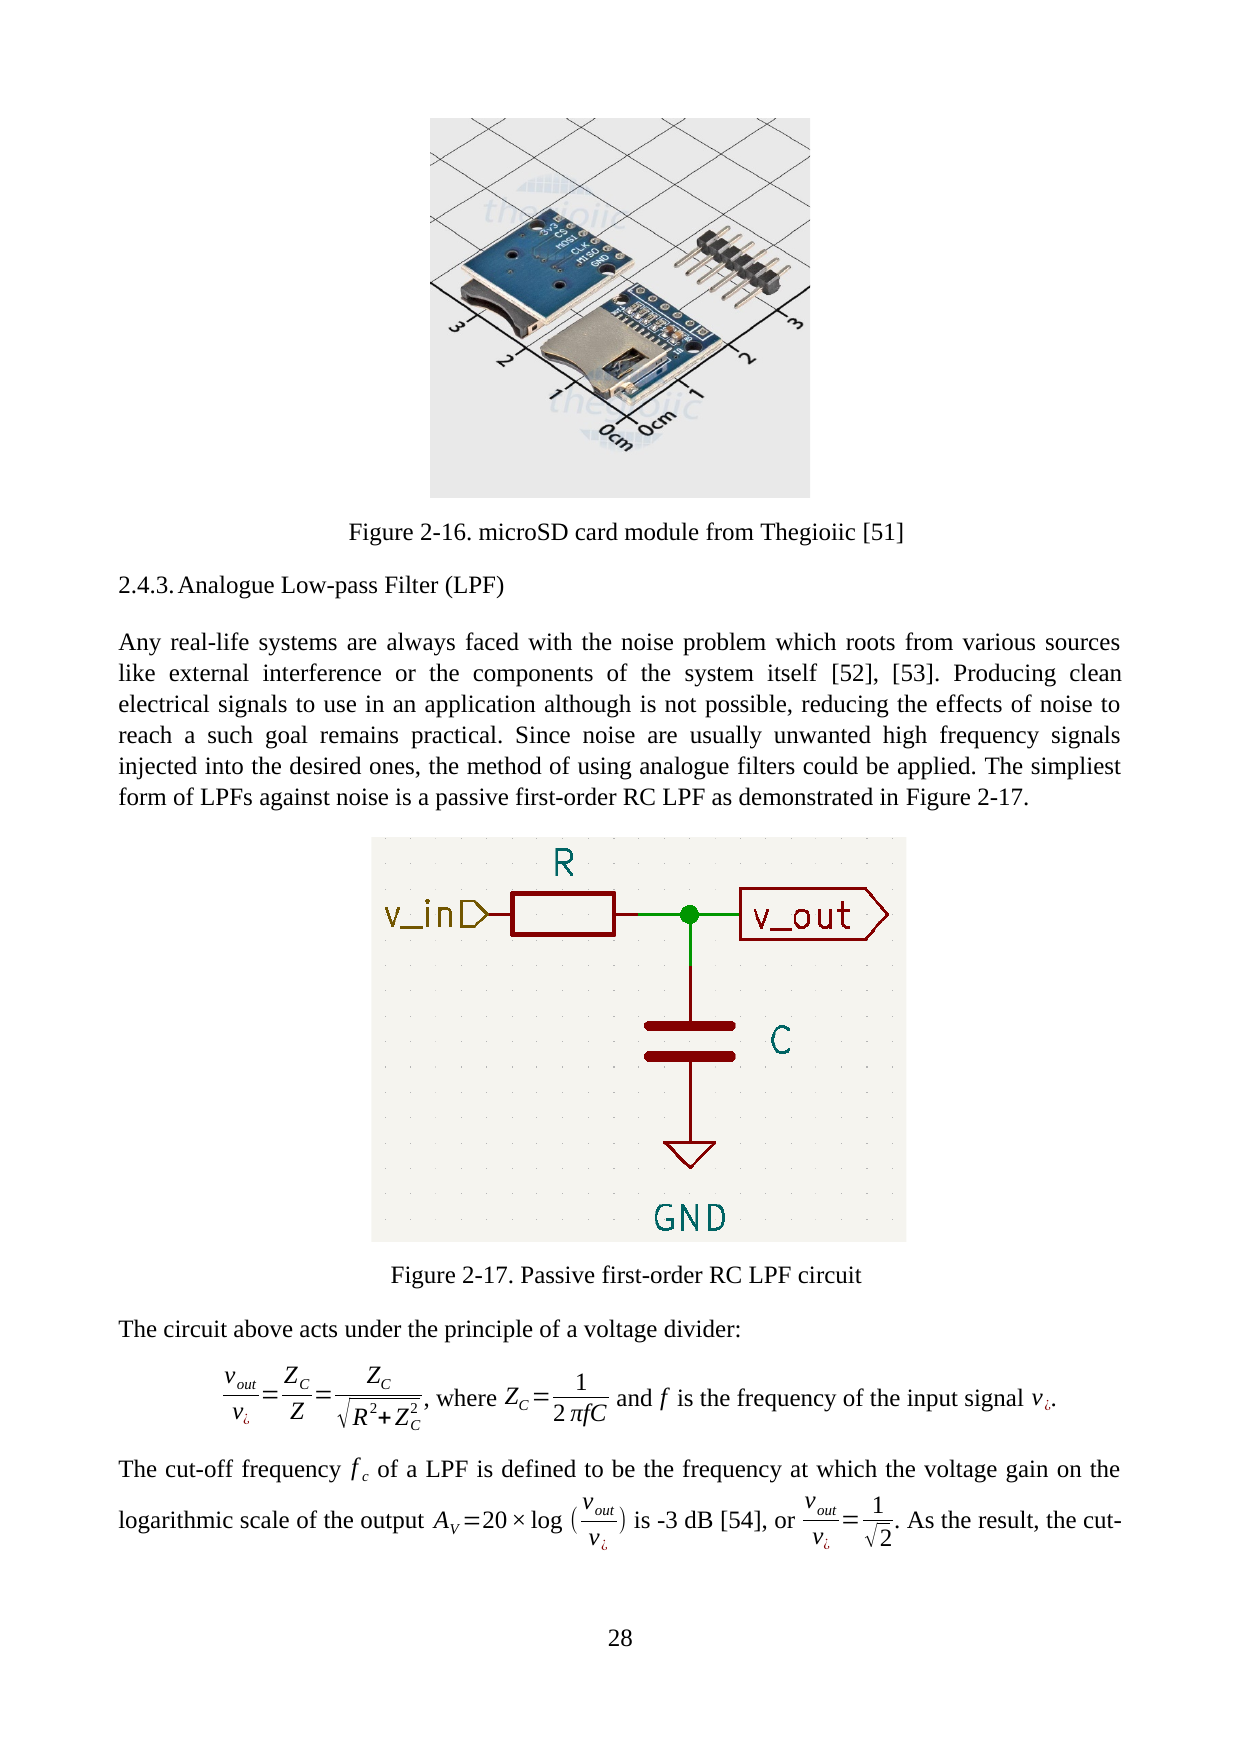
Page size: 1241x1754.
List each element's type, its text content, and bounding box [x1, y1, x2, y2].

text Any real-life systems are always faced with the noise problem which roots from various sources like external interference or the components of the system itself [52], [53]. Producing clean electrical signals to use in an application although is not possible, reducing the effects of noise to reach a such goal remains practical. Since noise are usually unwanted high frequency signals injected into the desired ones, the method of using analogue filters could be applied. The simpliest form of LPFs against noise is a passive first-order RC LPF as demonstrated in Figure 2-17. [118, 627, 1122, 811]
picture [371, 837, 907, 1242]
subtitle Analogue Low-pass Filter (LPF) [118, 571, 1122, 599]
text , where and is the frequency of the input signal . [156, 1362, 1122, 1434]
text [118, 1453, 1122, 1552]
text Figure 2-17. Passive first-order RC LPF circuit [118, 1260, 1134, 1289]
text The circuit above acts under the principle of a voltage divider: [118, 1314, 1122, 1343]
text Figure 2-16. microSD card module from Thegioiic [51] [118, 517, 1134, 546]
picture [430, 118, 811, 498]
